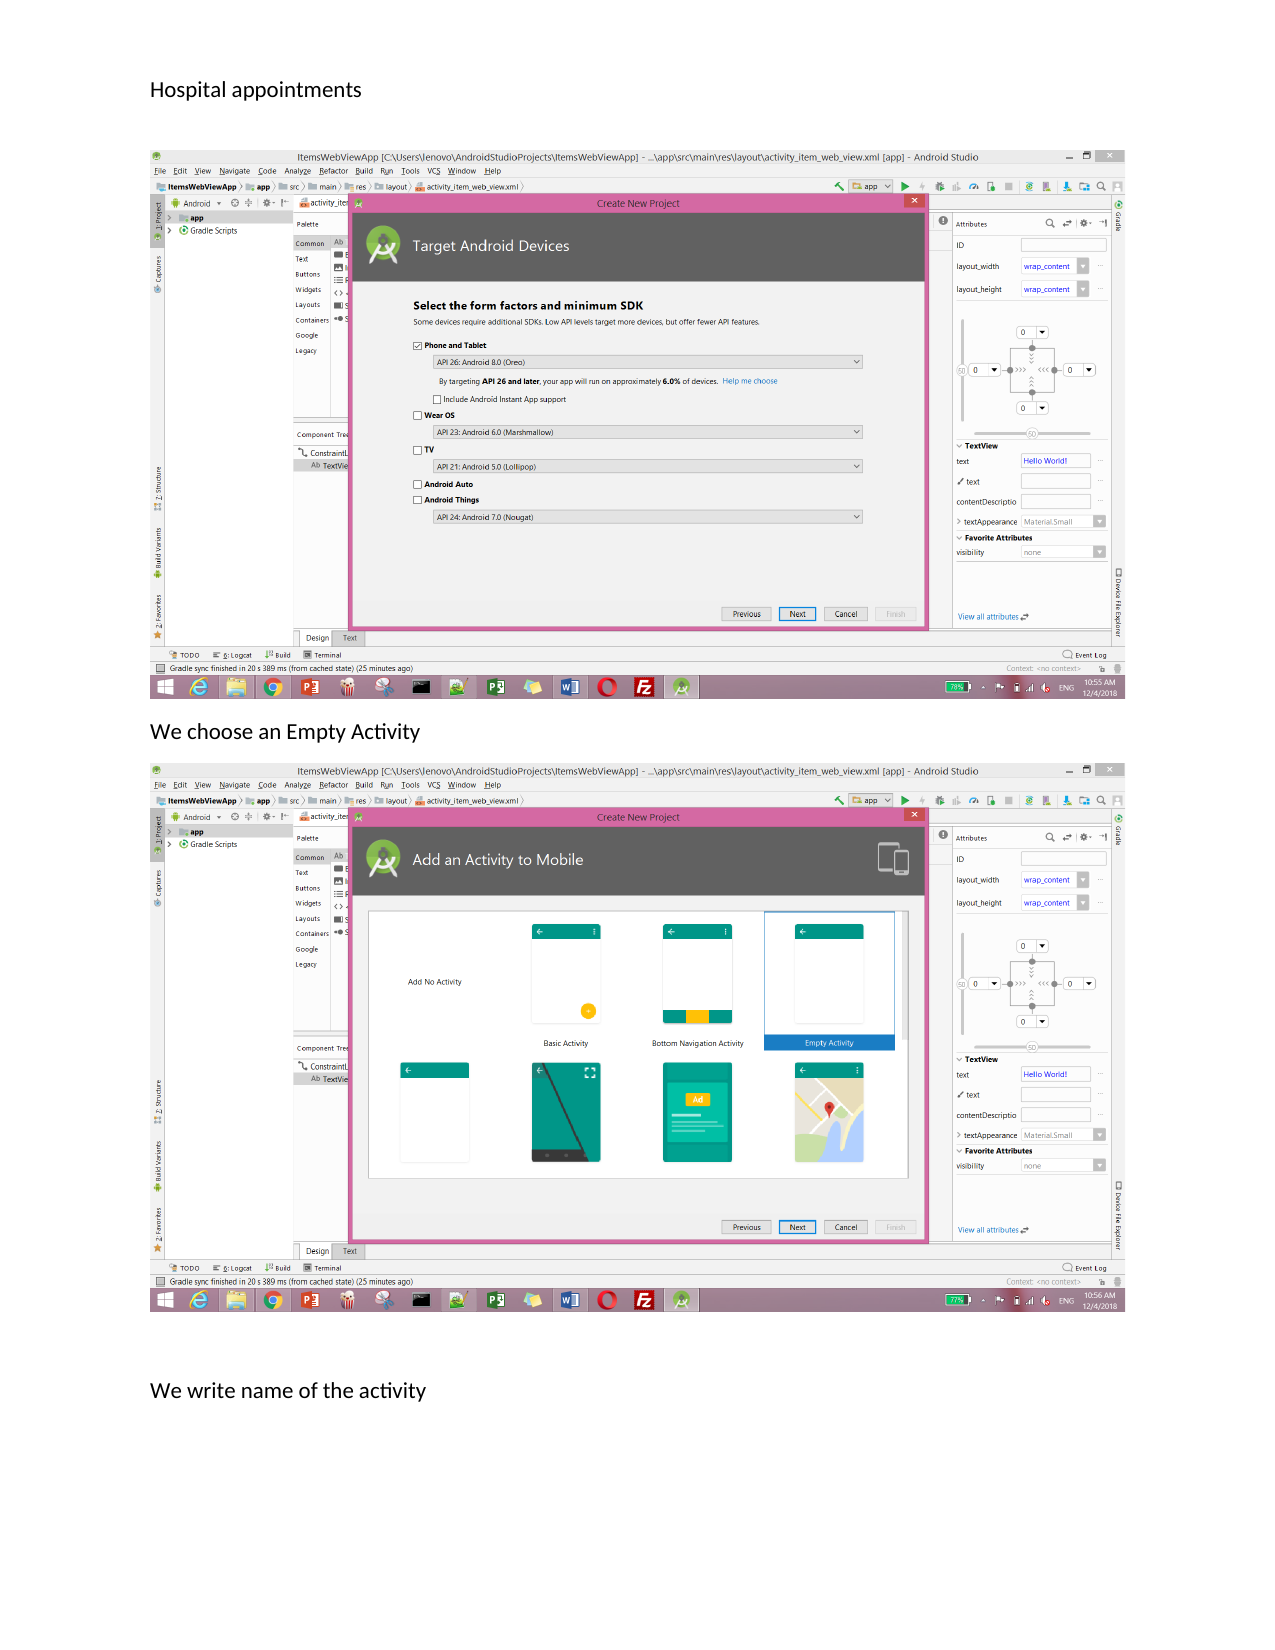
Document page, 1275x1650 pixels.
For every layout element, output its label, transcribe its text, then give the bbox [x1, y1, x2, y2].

picture [150, 150, 1125, 699]
picture [150, 763, 1125, 1312]
text We write name of the activity [150, 1376, 1125, 1404]
text We choose an Empty Activity [150, 717, 1125, 745]
